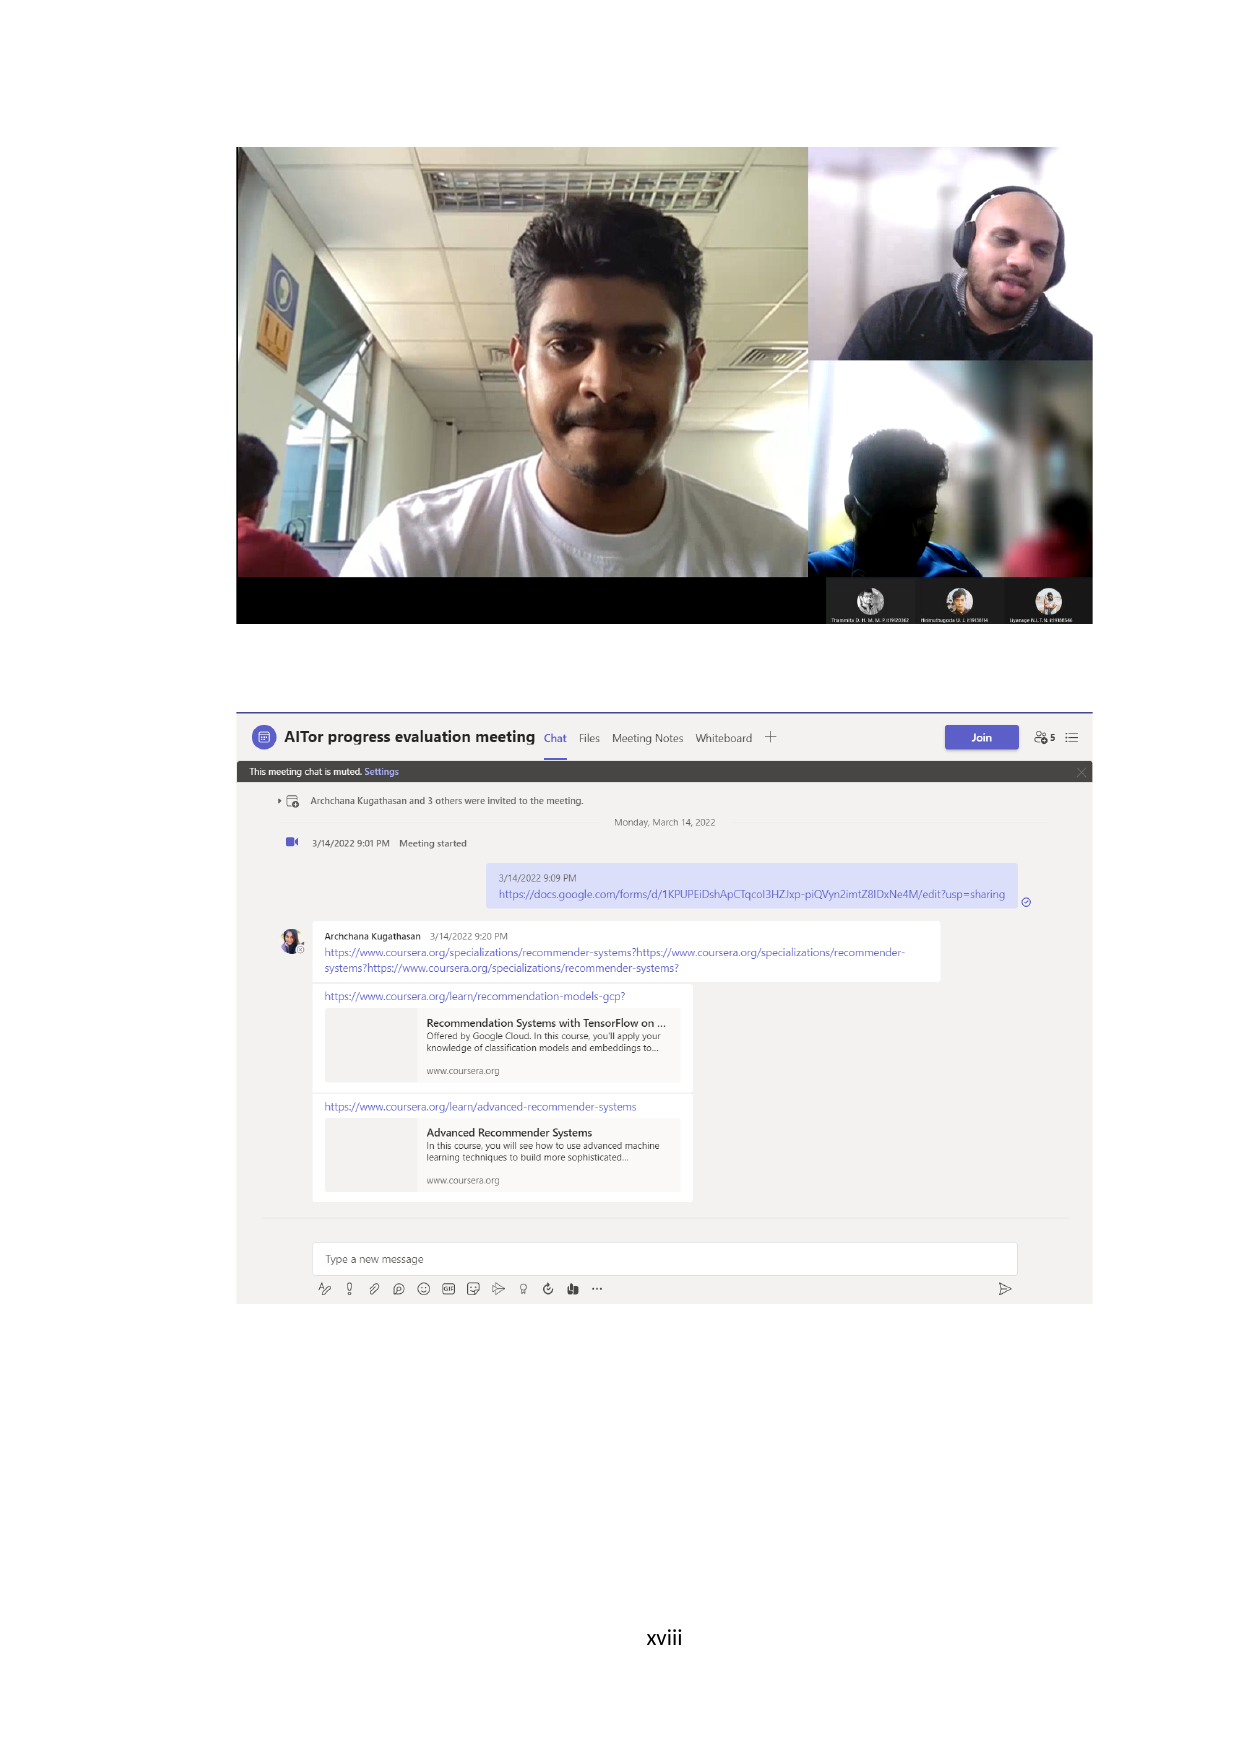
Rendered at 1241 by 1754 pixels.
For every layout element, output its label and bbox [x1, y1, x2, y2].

picture [236, 147, 1093, 624]
picture [236, 712, 1093, 1304]
